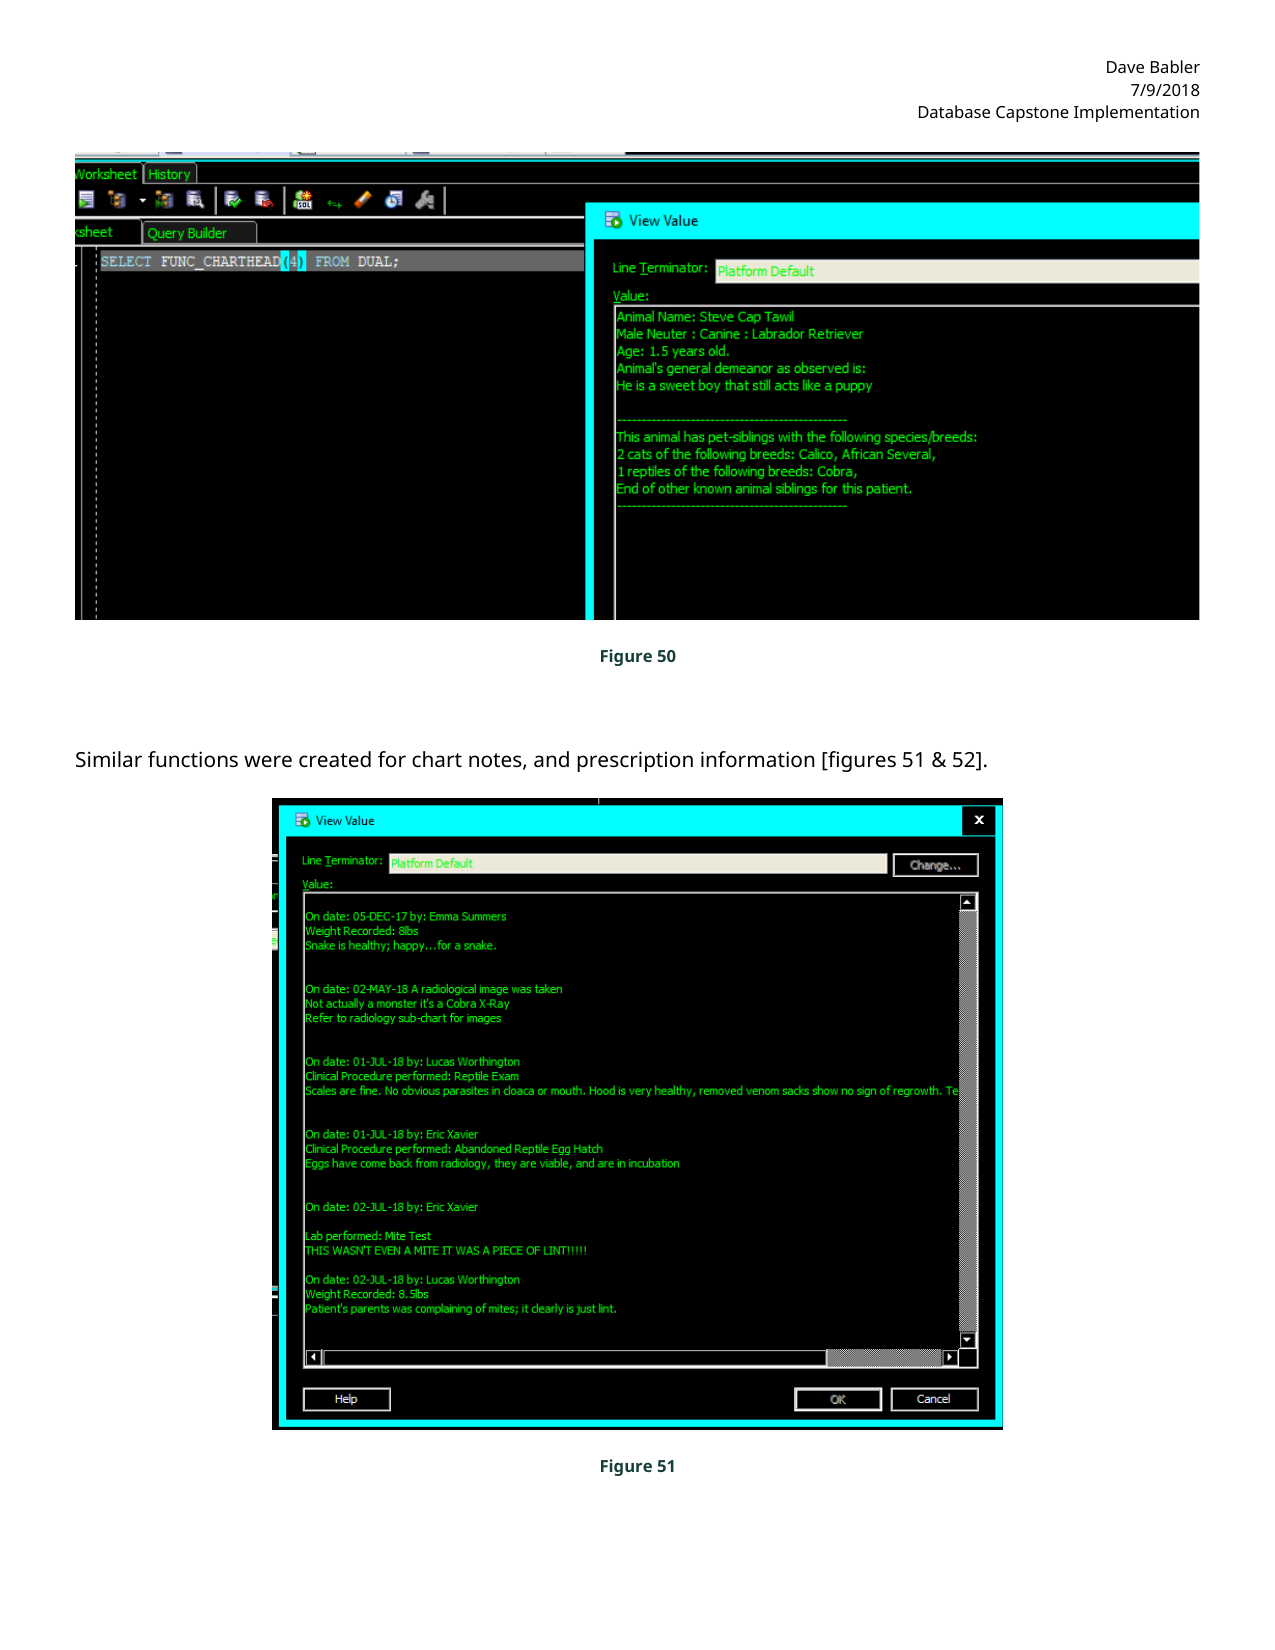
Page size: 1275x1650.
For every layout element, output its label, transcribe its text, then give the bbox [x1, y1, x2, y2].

picture [75, 152, 1200, 620]
picture [272, 798, 1003, 1430]
text Similar functions were created for chart notes, and prescription information [figures 51 & 52]. [75, 745, 1200, 774]
text Figure 51 [75, 1455, 1200, 1478]
text Figure 50 [75, 645, 1200, 668]
